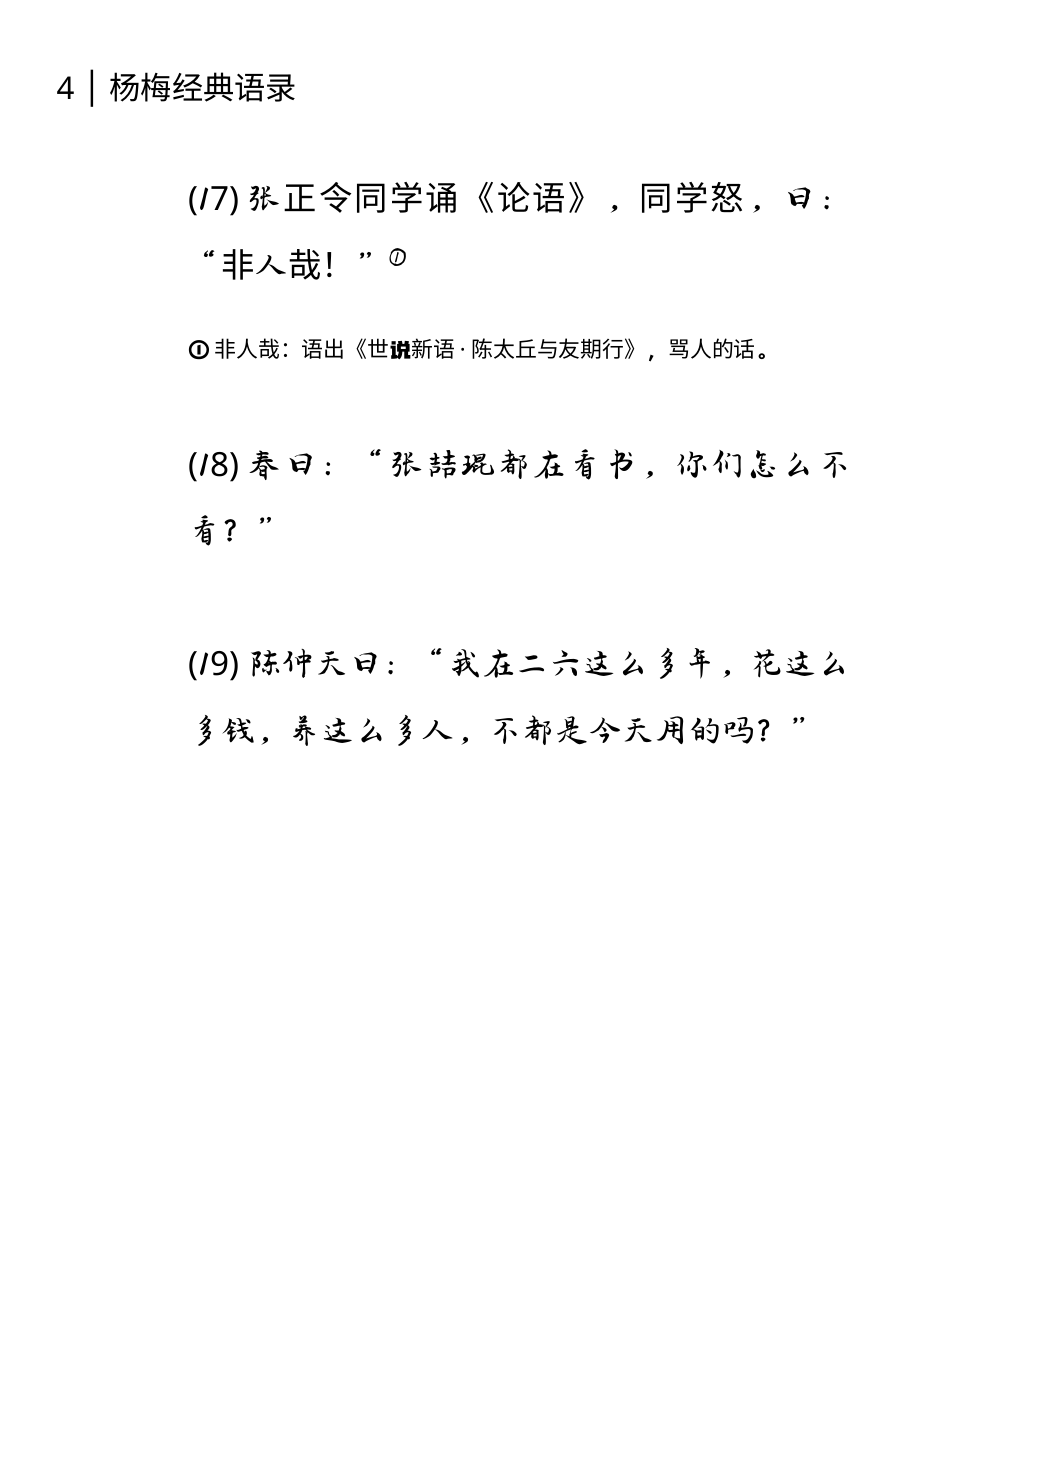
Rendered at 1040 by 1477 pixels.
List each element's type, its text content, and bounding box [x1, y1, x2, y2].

text ①非人哉：语出《世说新语 · 陈太丘与友期行》，骂人的话。 [188, 333, 852, 366]
list 陈仲天曰：“我在二六这么多年，花这么多钱，养这么多人，不都是今天用的吗？” [188, 632, 852, 764]
list 春曰：“张喆琨都在看书，你们怎么不看？” [188, 432, 852, 565]
list 张正令同学诵《论语》，同学怒，曰：“非人哉！”① [188, 166, 852, 299]
